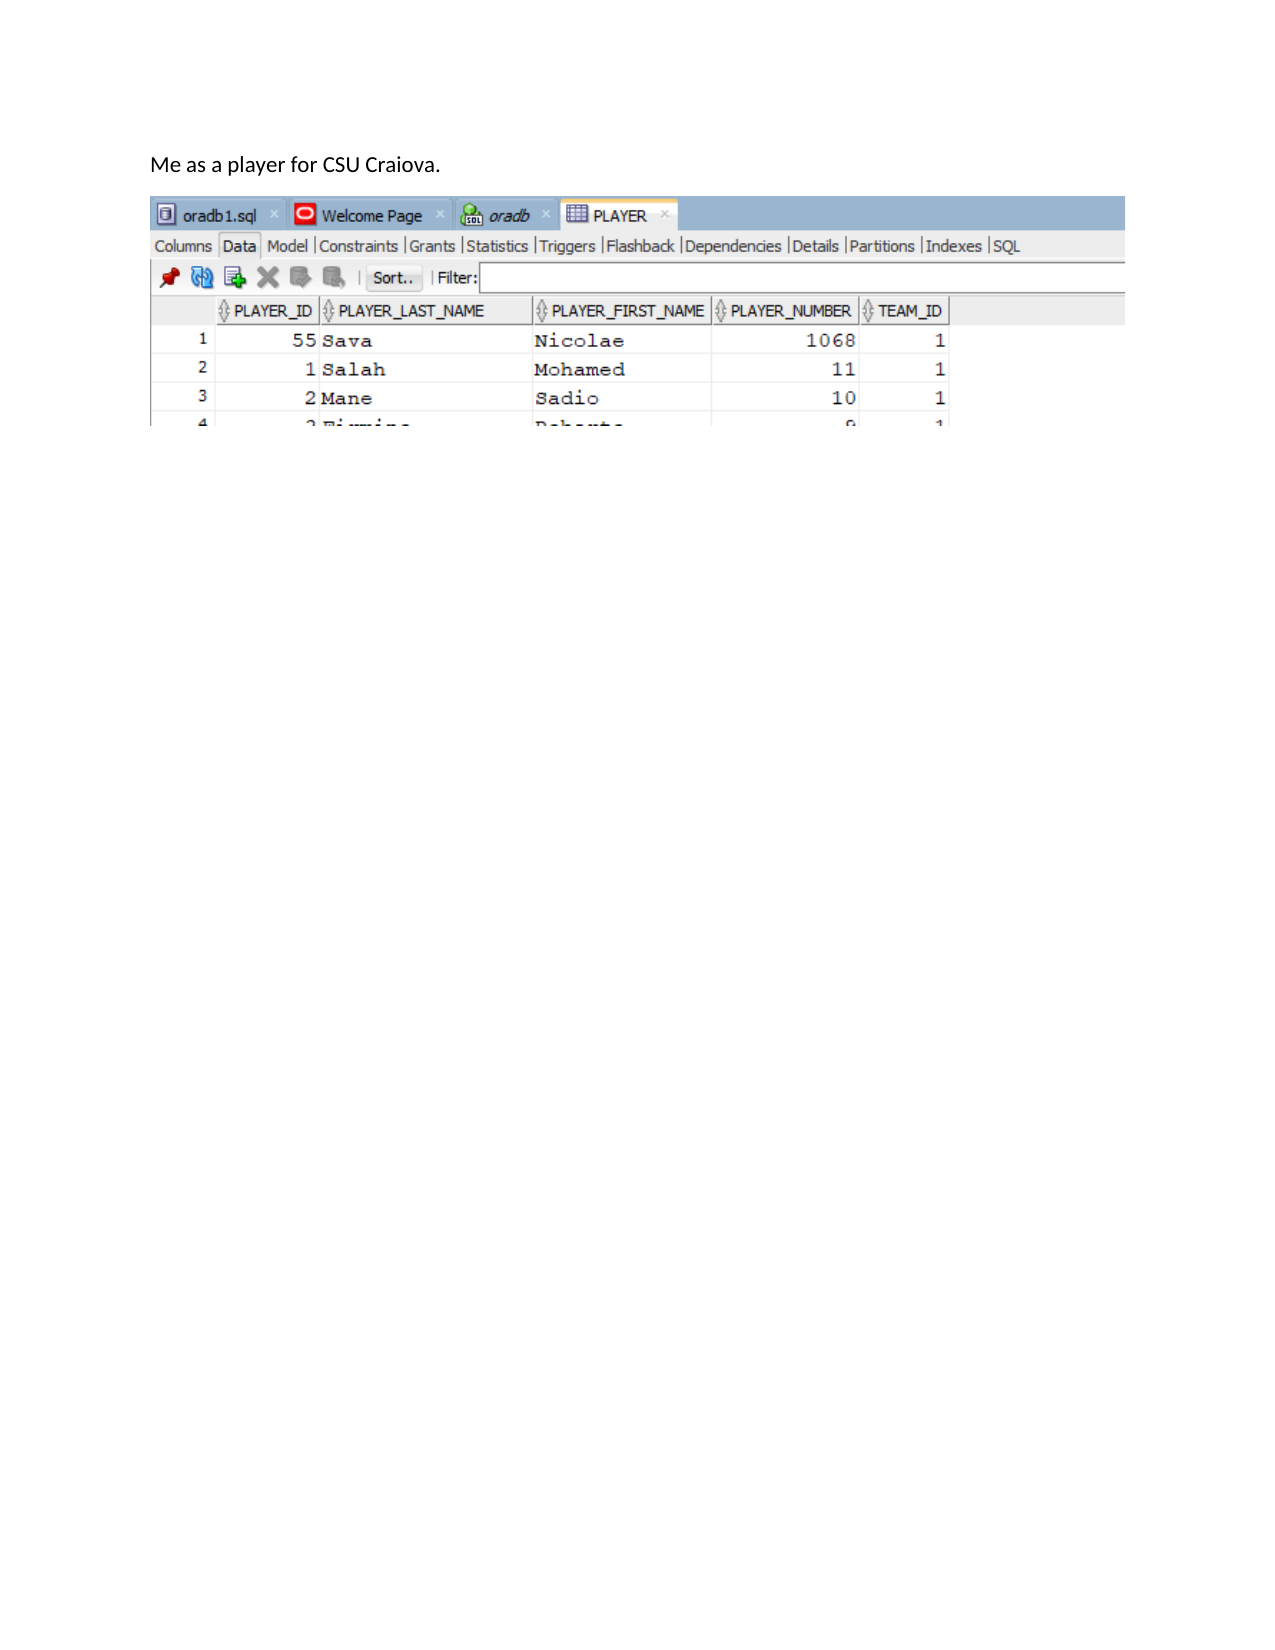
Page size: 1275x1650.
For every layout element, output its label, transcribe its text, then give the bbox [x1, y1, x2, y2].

text Me as a player for CSU Craiova. [150, 150, 1125, 178]
picture [150, 196, 1125, 426]
